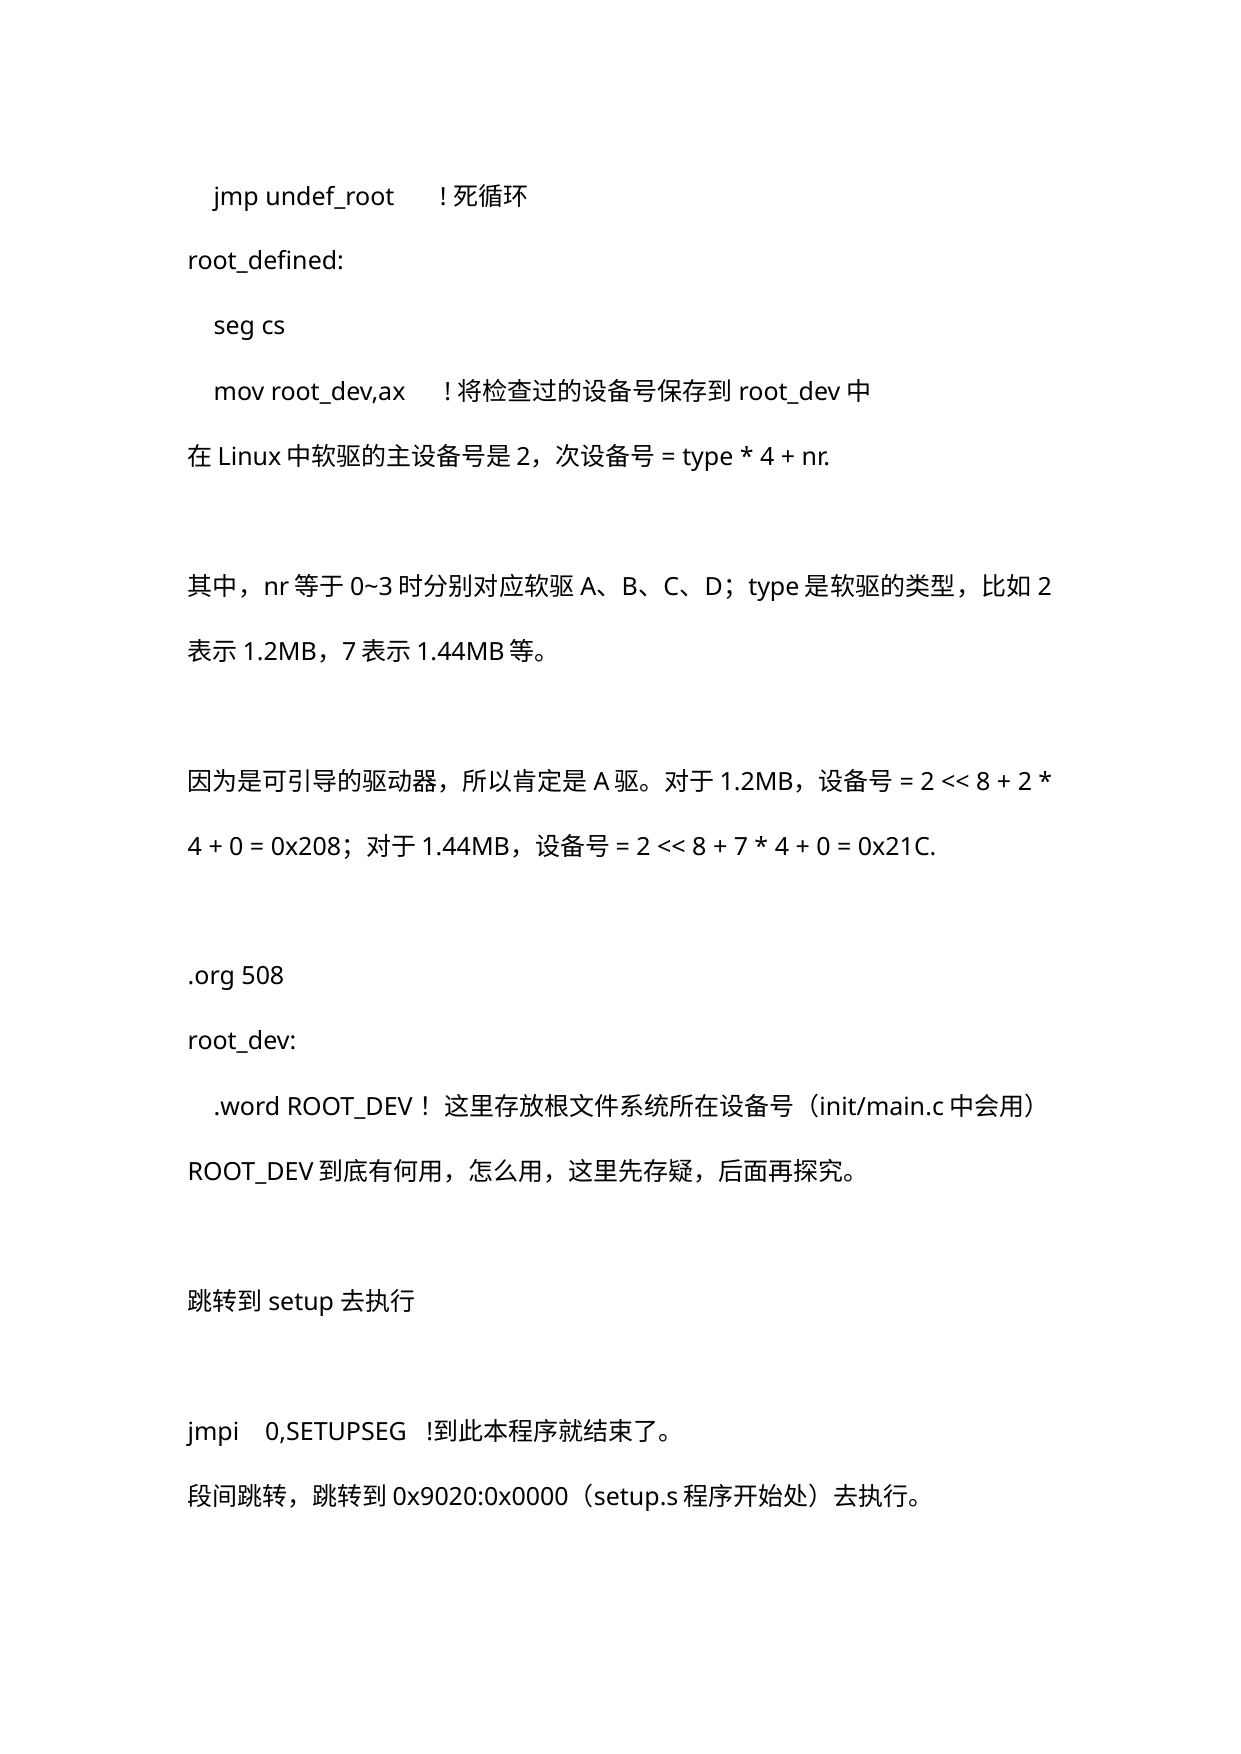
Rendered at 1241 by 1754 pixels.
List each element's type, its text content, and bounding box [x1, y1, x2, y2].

text 在Linux中软驱的主设备号是2，次设备号 = type * 4 + nr. [187, 422, 1053, 487]
text jmp undef_root ! 死循环 [187, 162, 1053, 227]
text jmpi 0,SETUPSEG !到此本程序就结束了。 [187, 1397, 1053, 1462]
text 跳转到 setup 去执行 [187, 1267, 1053, 1332]
text ROOT_DEV到底有何用，怎么用，这里先存疑，后面再探究。 [187, 1137, 1053, 1202]
text 因为是可引导的驱动器，所以肯定是A驱。对于1.2MB，设备号 = 2 << 8 + 2 * 4 + 0 = 0x208；对于1.44MB，设备号 = 2 << 8 + 7 * 4 + 0 = 0x21C. [187, 747, 1053, 877]
text root_dev: [187, 1007, 1053, 1072]
text 其中，nr等于0~3时分别对应软驱A、B、C、D；type是软驱的类型，比如2表示1.2MB，7表示1.44MB等。 [187, 552, 1053, 682]
text 段间跳转，跳转到0x9020:0x0000（setup.s程序开始处）去执行。 [187, 1462, 1053, 1527]
text .word ROOT_DEV ！这里存放根文件系统所在设备号（init/main.c中会用） [187, 1072, 1053, 1137]
text seg cs [187, 292, 1053, 357]
text mov root_dev,ax ! 将检查过的设备号保存到 root_dev 中 [187, 357, 1053, 422]
text root_defined: [187, 227, 1053, 292]
text .org 508 [187, 942, 1053, 1007]
